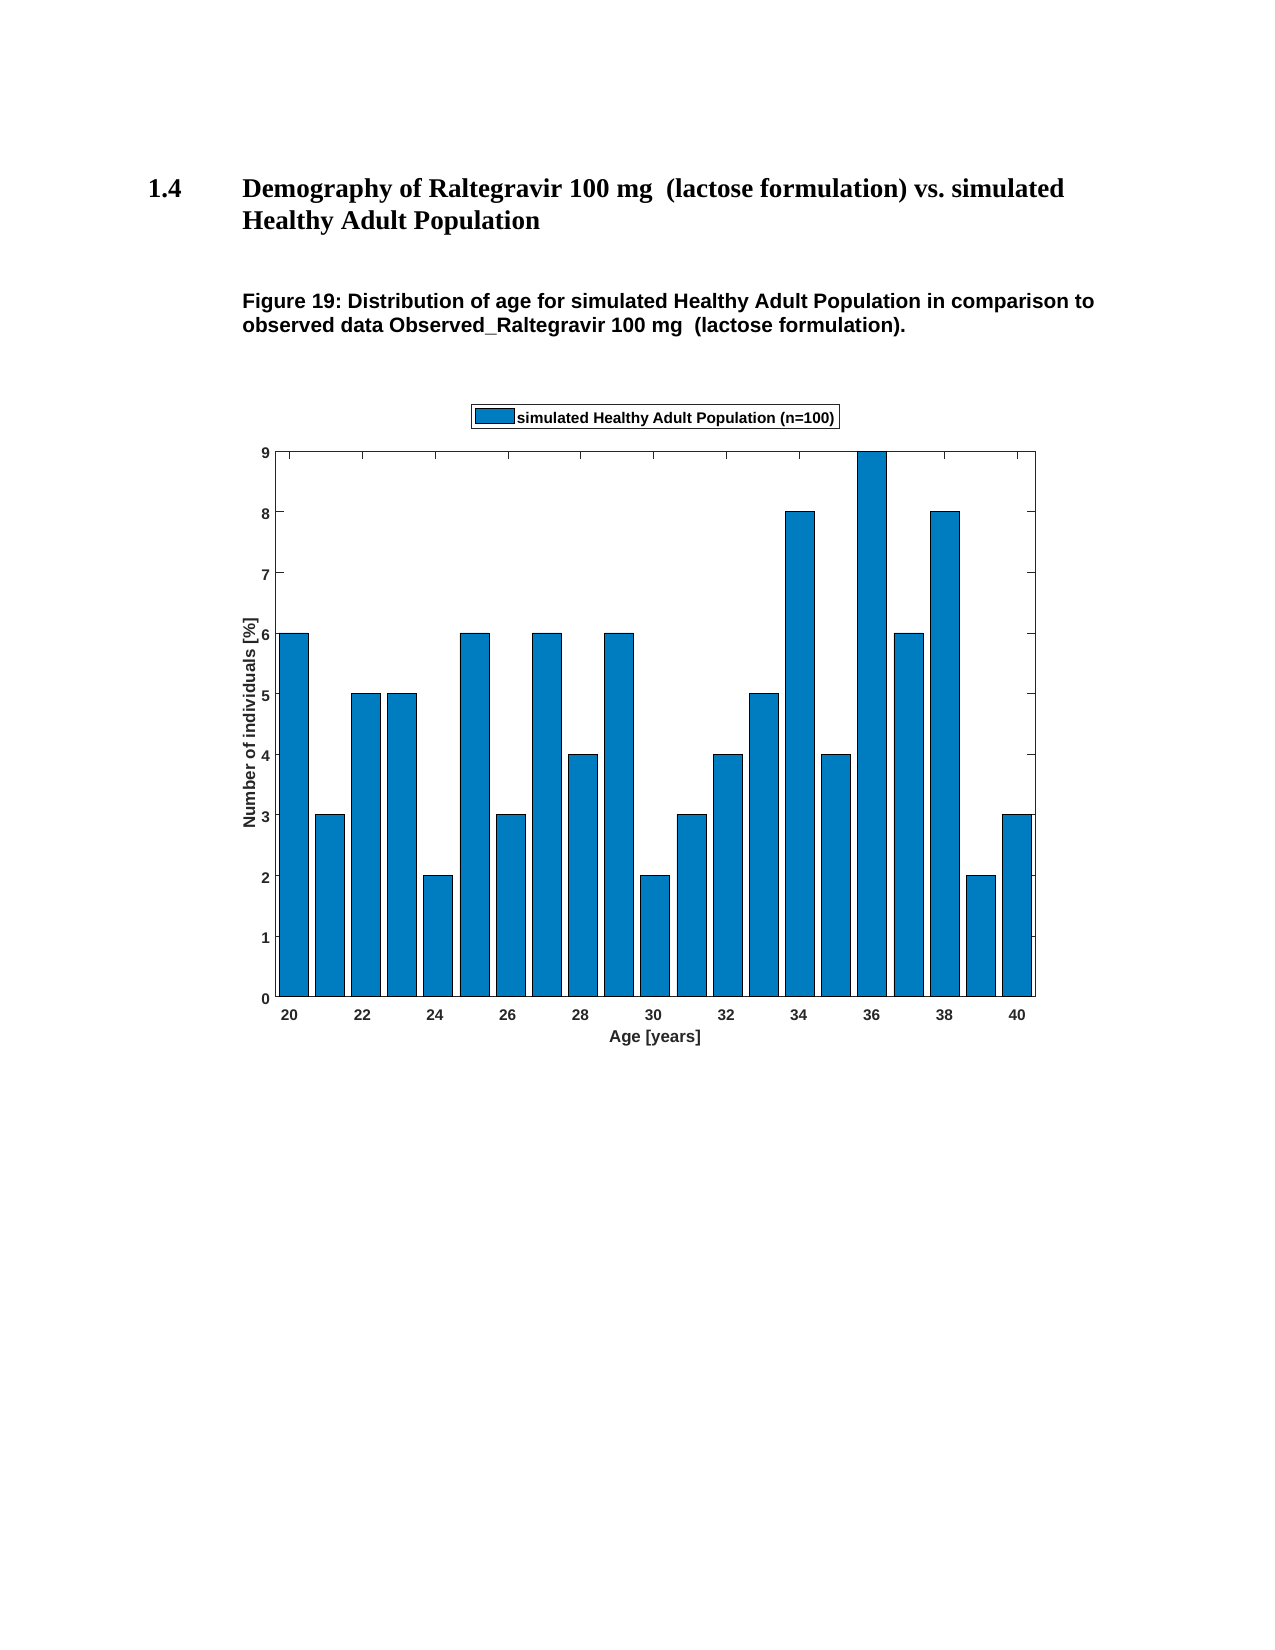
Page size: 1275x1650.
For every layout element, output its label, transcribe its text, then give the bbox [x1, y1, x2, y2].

subtitle Demography of Raltegravir 100 mg (lactose formulation) vs. simulated Healthy Adult Population [148, 173, 1127, 235]
